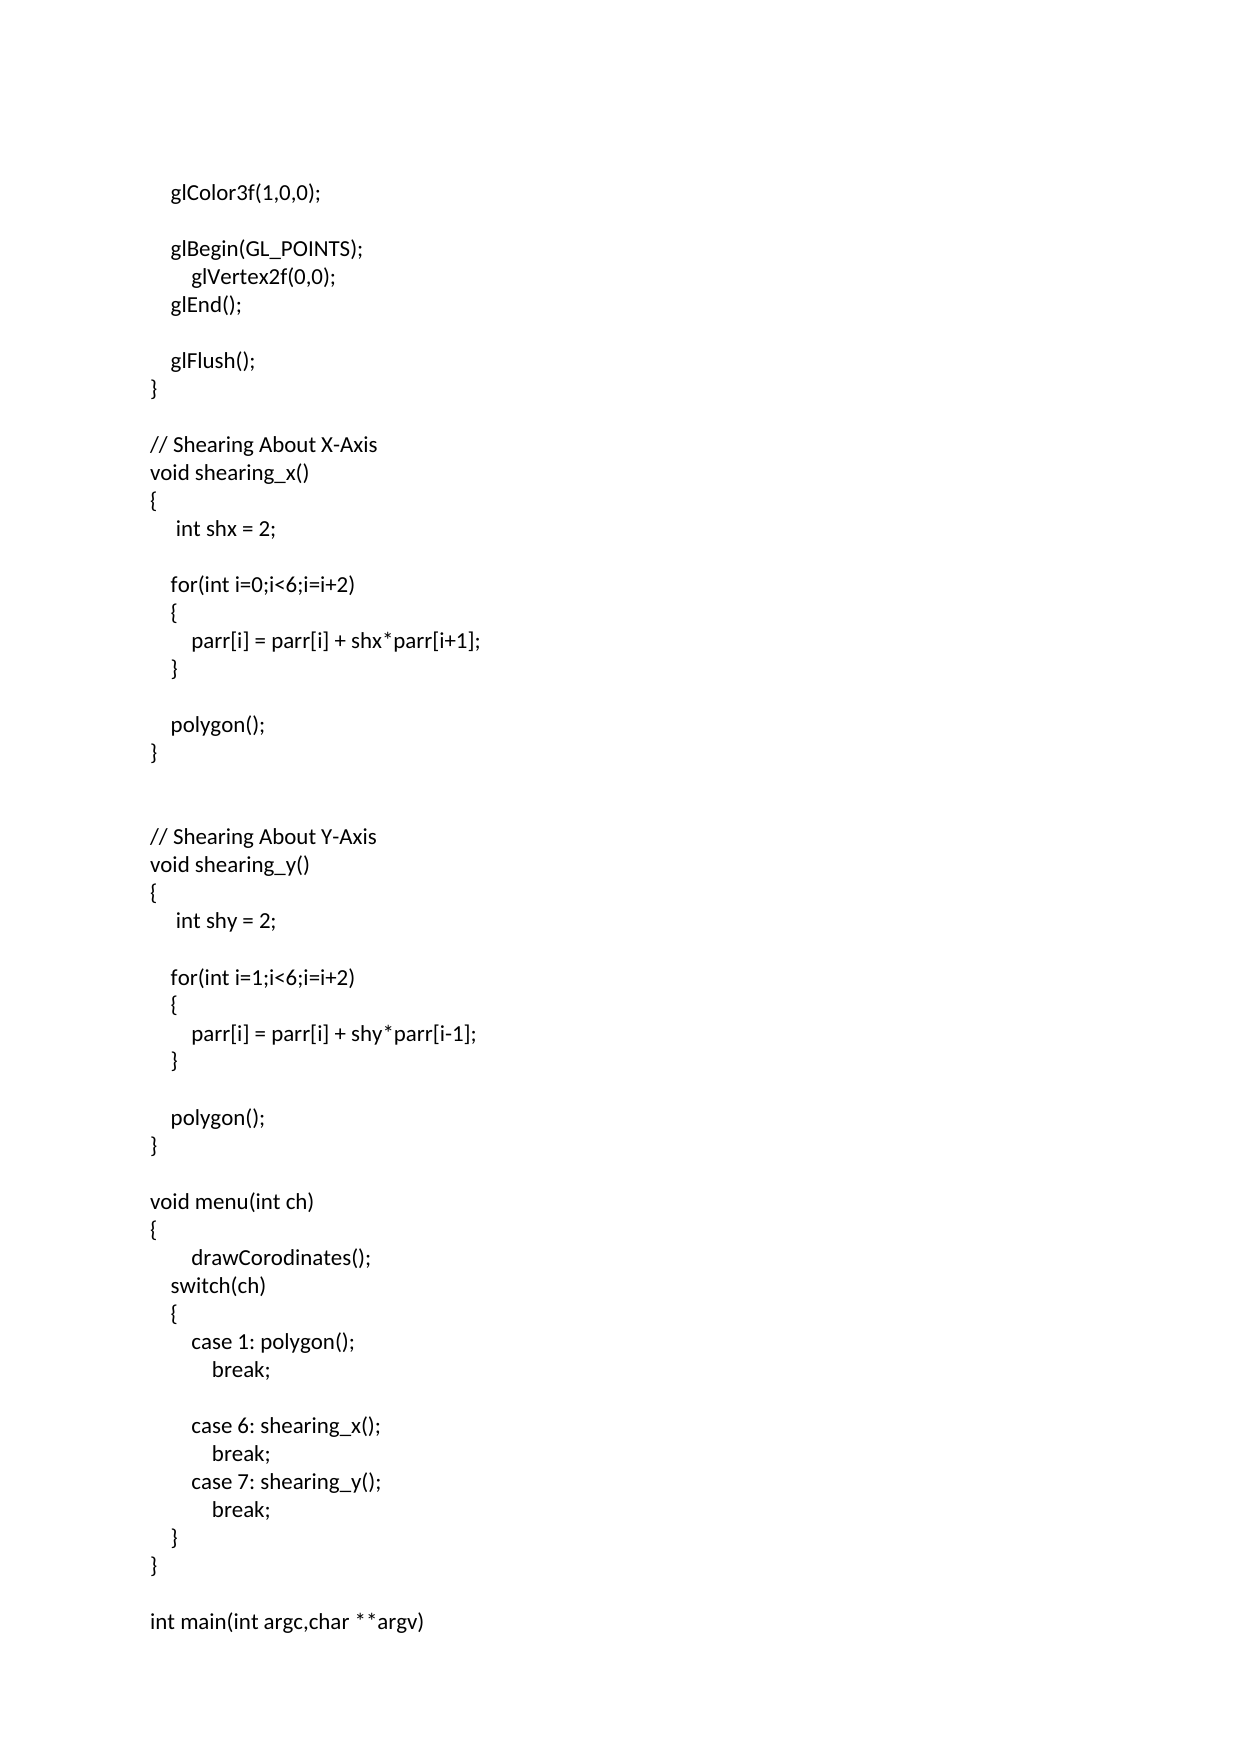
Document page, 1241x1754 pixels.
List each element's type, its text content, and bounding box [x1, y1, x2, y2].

text glEnd(); [150, 290, 1090, 318]
text break; [150, 1355, 1090, 1383]
text int shx = 2; [150, 514, 1090, 542]
text glColor3f(1,0,0); [150, 178, 1090, 206]
text { [150, 1215, 1090, 1243]
text } [150, 1047, 1090, 1075]
text for(int i=0;i<6;i=i+2) [150, 570, 1090, 598]
text } [150, 1523, 1090, 1551]
text polygon(); [150, 1103, 1090, 1131]
text drawCorodinates(); [150, 1243, 1090, 1271]
text void menu(int ch) [150, 1187, 1090, 1215]
text case 1: polygon(); [150, 1327, 1090, 1355]
text break; [150, 1439, 1090, 1467]
text for(int i=1;i<6;i=i+2) [150, 963, 1090, 991]
text { [150, 598, 1090, 626]
text parr[i] = parr[i] + shy*parr[i-1]; [150, 1019, 1090, 1047]
text glVertex2f(0,0); [150, 262, 1090, 290]
text void shearing_y() [150, 851, 1090, 878]
text int main(int argc,char **argv) [150, 1607, 1090, 1635]
text case 6: shearing_x(); [150, 1411, 1090, 1439]
text break; [150, 1495, 1090, 1523]
text } [150, 1131, 1090, 1159]
text { [150, 991, 1090, 1019]
text { [150, 878, 1090, 907]
text polygon(); [150, 710, 1090, 738]
text int shy = 2; [150, 907, 1090, 934]
text // Shearing About Y-Axis [150, 822, 1090, 851]
text // Shearing About X-Axis [150, 430, 1090, 458]
text } [150, 1551, 1090, 1579]
text } [150, 374, 1090, 402]
text case 7: shearing_y(); [150, 1467, 1090, 1495]
text { [150, 486, 1090, 514]
text } [150, 654, 1090, 682]
text glFlush(); [150, 346, 1090, 374]
text { [150, 1299, 1090, 1327]
text parr[i] = parr[i] + shx*parr[i+1]; [150, 626, 1090, 654]
text glBegin(GL_POINTS); [150, 234, 1090, 262]
text switch(ch) [150, 1271, 1090, 1299]
text void shearing_x() [150, 458, 1090, 486]
text } [150, 738, 1090, 766]
